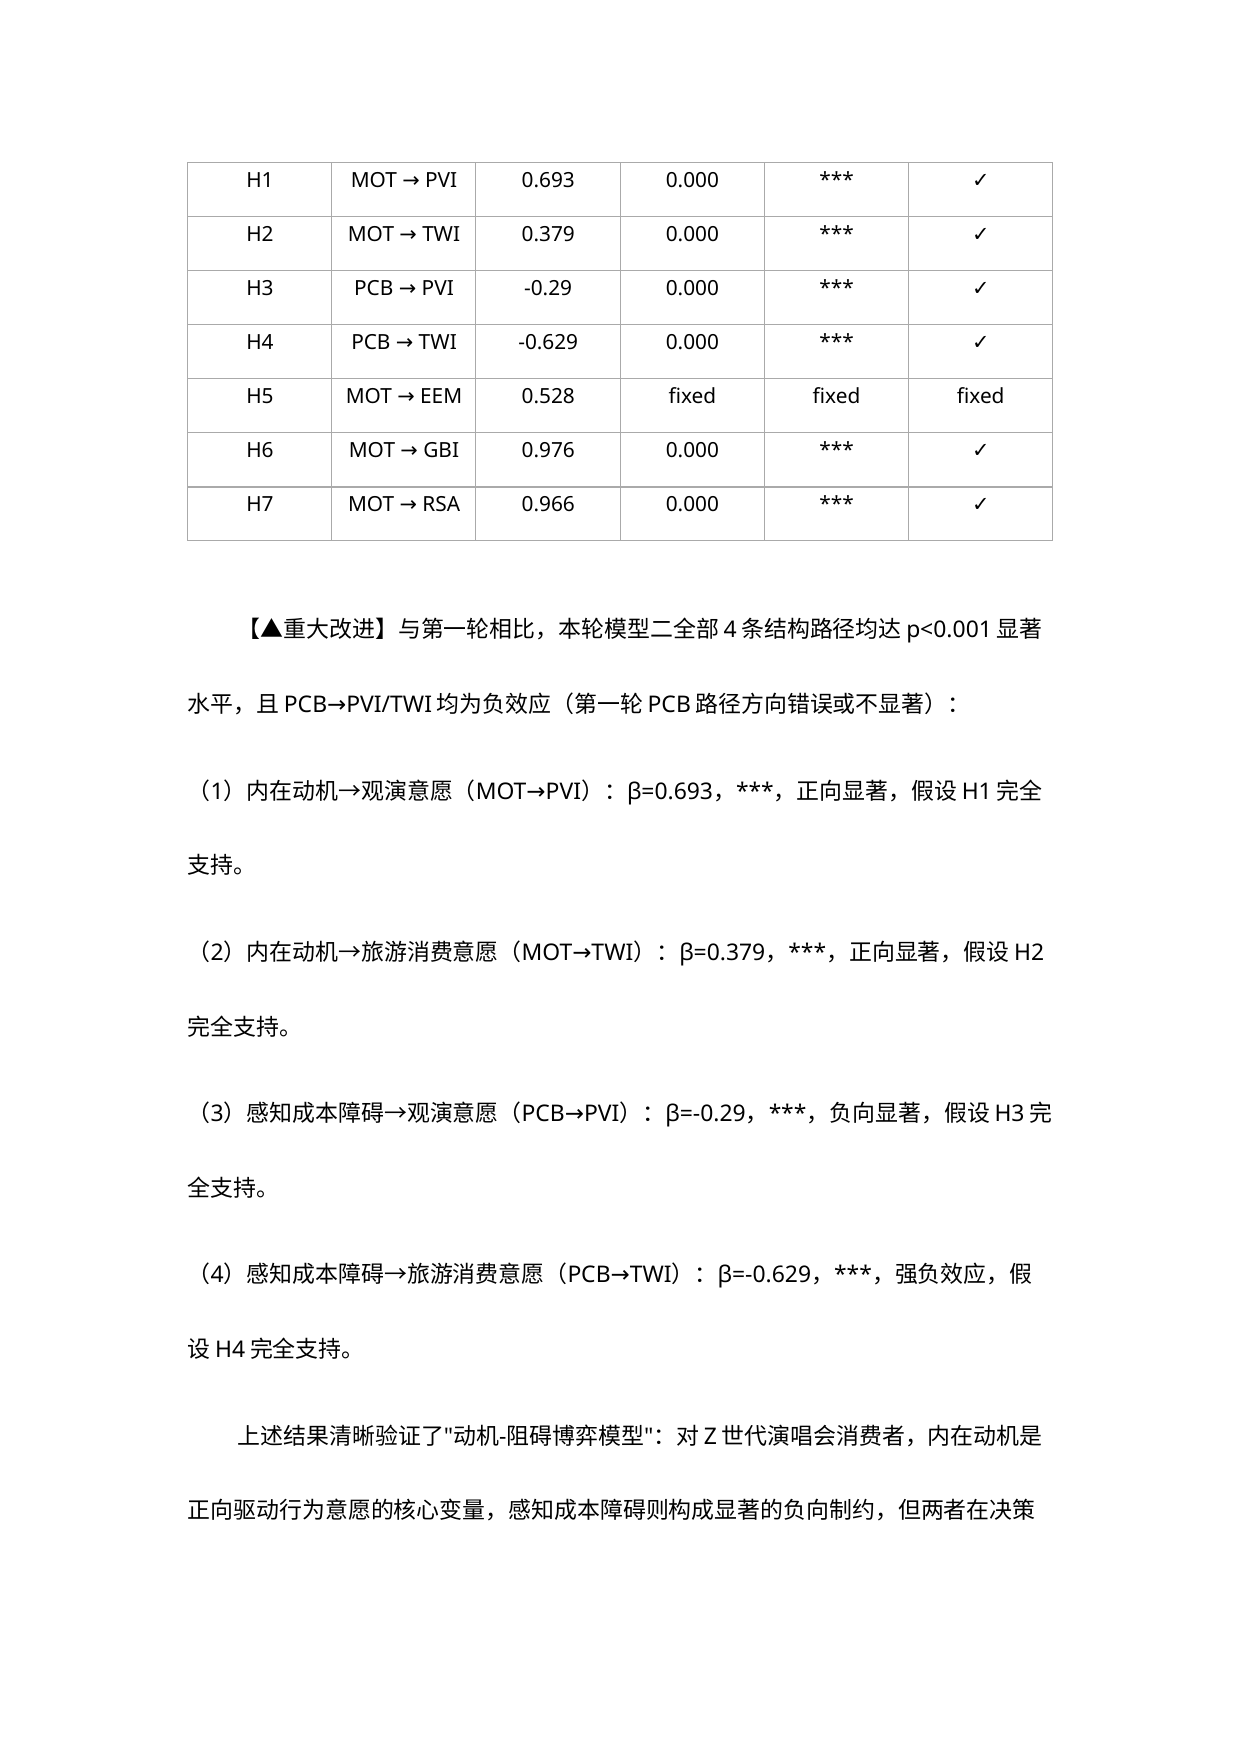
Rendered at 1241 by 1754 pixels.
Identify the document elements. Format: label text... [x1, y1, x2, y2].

table_cell 0.000 [621, 271, 764, 324]
table_cell PCB → TWI [332, 325, 475, 378]
table_cell *** [765, 163, 908, 216]
table_cell MOT → TWI [332, 217, 475, 270]
table_cell ✓ [909, 163, 1052, 216]
table_cell ✓ [909, 433, 1052, 486]
table_cell *** [765, 217, 908, 270]
table_cell MOT → RSA [332, 488, 475, 540]
table_cell MOT → PVI [332, 163, 475, 216]
table_cell ✓ [909, 217, 1052, 270]
table_cell H7 [188, 488, 331, 540]
table_cell *** [765, 271, 908, 324]
table_cell 0.693 [476, 163, 620, 216]
table_cell fixed [765, 379, 908, 432]
table_cell 0.966 [476, 488, 620, 540]
text （3）感知成本障碍→观演意愿（PCB→PVI）：β=-0.29，***，负向显著，假设H3完全支持。 [187, 1079, 1053, 1219]
text 【▲重大改进】与第一轮相比，本轮模型二全部4条结构路径均达p<0.001显著水平，且PCB→PVI/TWI均为负效应（第一轮PCB路径方向错误或不显著）： [187, 595, 1053, 735]
table_cell MOT → EEM [332, 379, 475, 432]
table_cell 0.000 [621, 488, 764, 540]
table_cell 0.000 [621, 163, 764, 216]
table_cell ✓ [909, 271, 1052, 324]
table_cell *** [765, 433, 908, 486]
table_cell ✓ [909, 488, 1052, 540]
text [187, 1402, 1053, 1541]
table_cell ✓ [909, 325, 1052, 378]
table_cell 0.000 [621, 217, 764, 270]
table_cell 0.000 [621, 433, 764, 486]
table_cell H1 [188, 163, 331, 216]
table_cell *** [765, 325, 908, 378]
text （1）内在动机→观演意愿（MOT→PVI）：β=0.693，***，正向显著，假设H1完全支持。 [187, 757, 1053, 896]
table_cell -0.29 [476, 271, 620, 324]
table_cell -0.629 [476, 325, 620, 378]
table_cell 0.000 [621, 325, 764, 378]
table_cell 0.528 [476, 379, 620, 432]
table_cell 0.976 [476, 433, 620, 486]
text （2）内在动机→旅游消费意愿（MOT→TWI）：β=0.379，***，正向显著，假设H2完全支持。 [187, 918, 1053, 1058]
table_cell fixed [621, 379, 764, 432]
table_cell fixed [909, 379, 1052, 432]
table_cell H6 [188, 433, 331, 486]
table_cell PCB → PVI [332, 271, 475, 324]
table_cell H2 [188, 217, 331, 270]
table_cell 0.379 [476, 217, 620, 270]
table_cell MOT → GBI [332, 433, 475, 486]
table_cell H3 [188, 271, 331, 324]
table_cell H5 [188, 379, 331, 432]
text （4）感知成本障碍→旅游消费意愿（PCB→TWI）：β=-0.629，***，强负效应，假设H4完全支持。 [187, 1240, 1053, 1380]
table_cell *** [765, 488, 908, 540]
table_cell H4 [188, 325, 331, 378]
